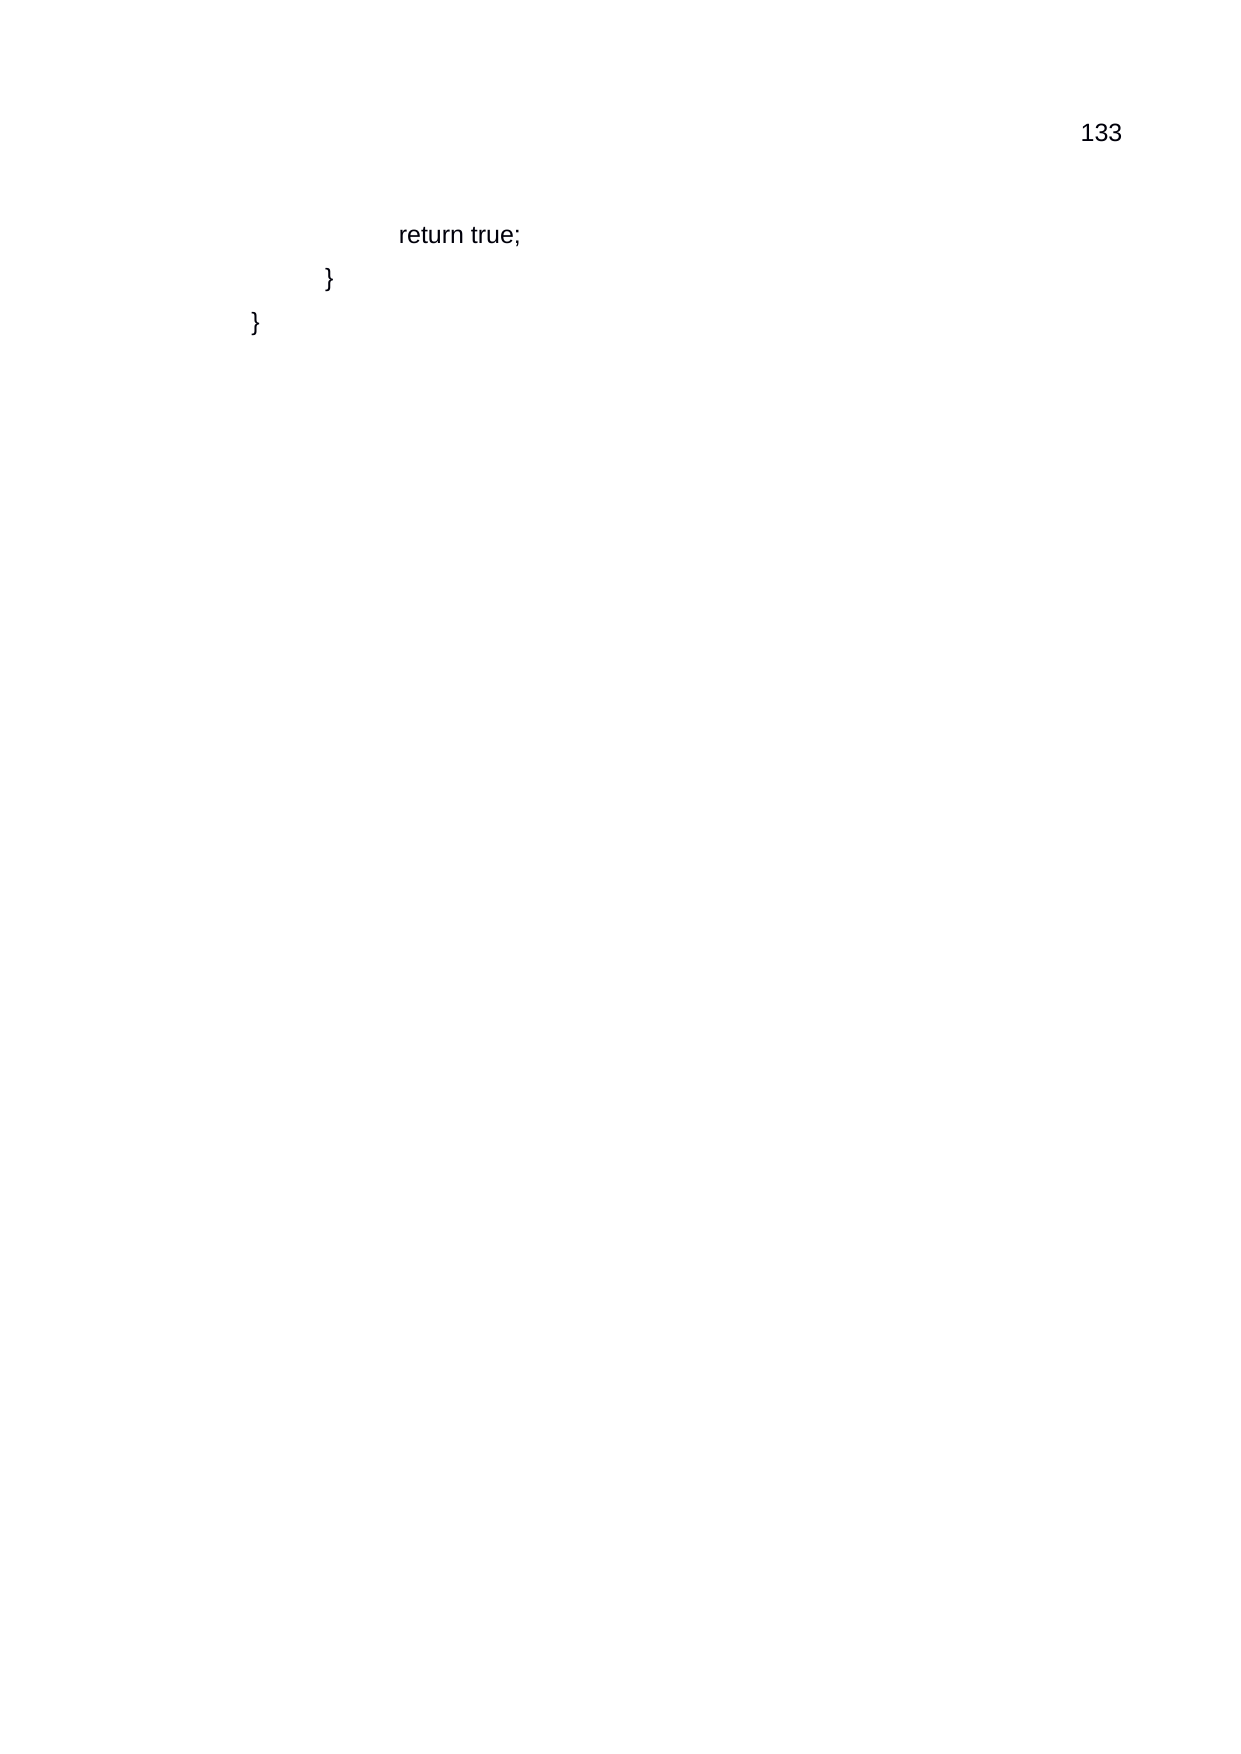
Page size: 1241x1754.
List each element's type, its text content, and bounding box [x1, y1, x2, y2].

text } [177, 263, 1122, 292]
text return true; [177, 220, 1122, 249]
text } [177, 307, 1122, 335]
